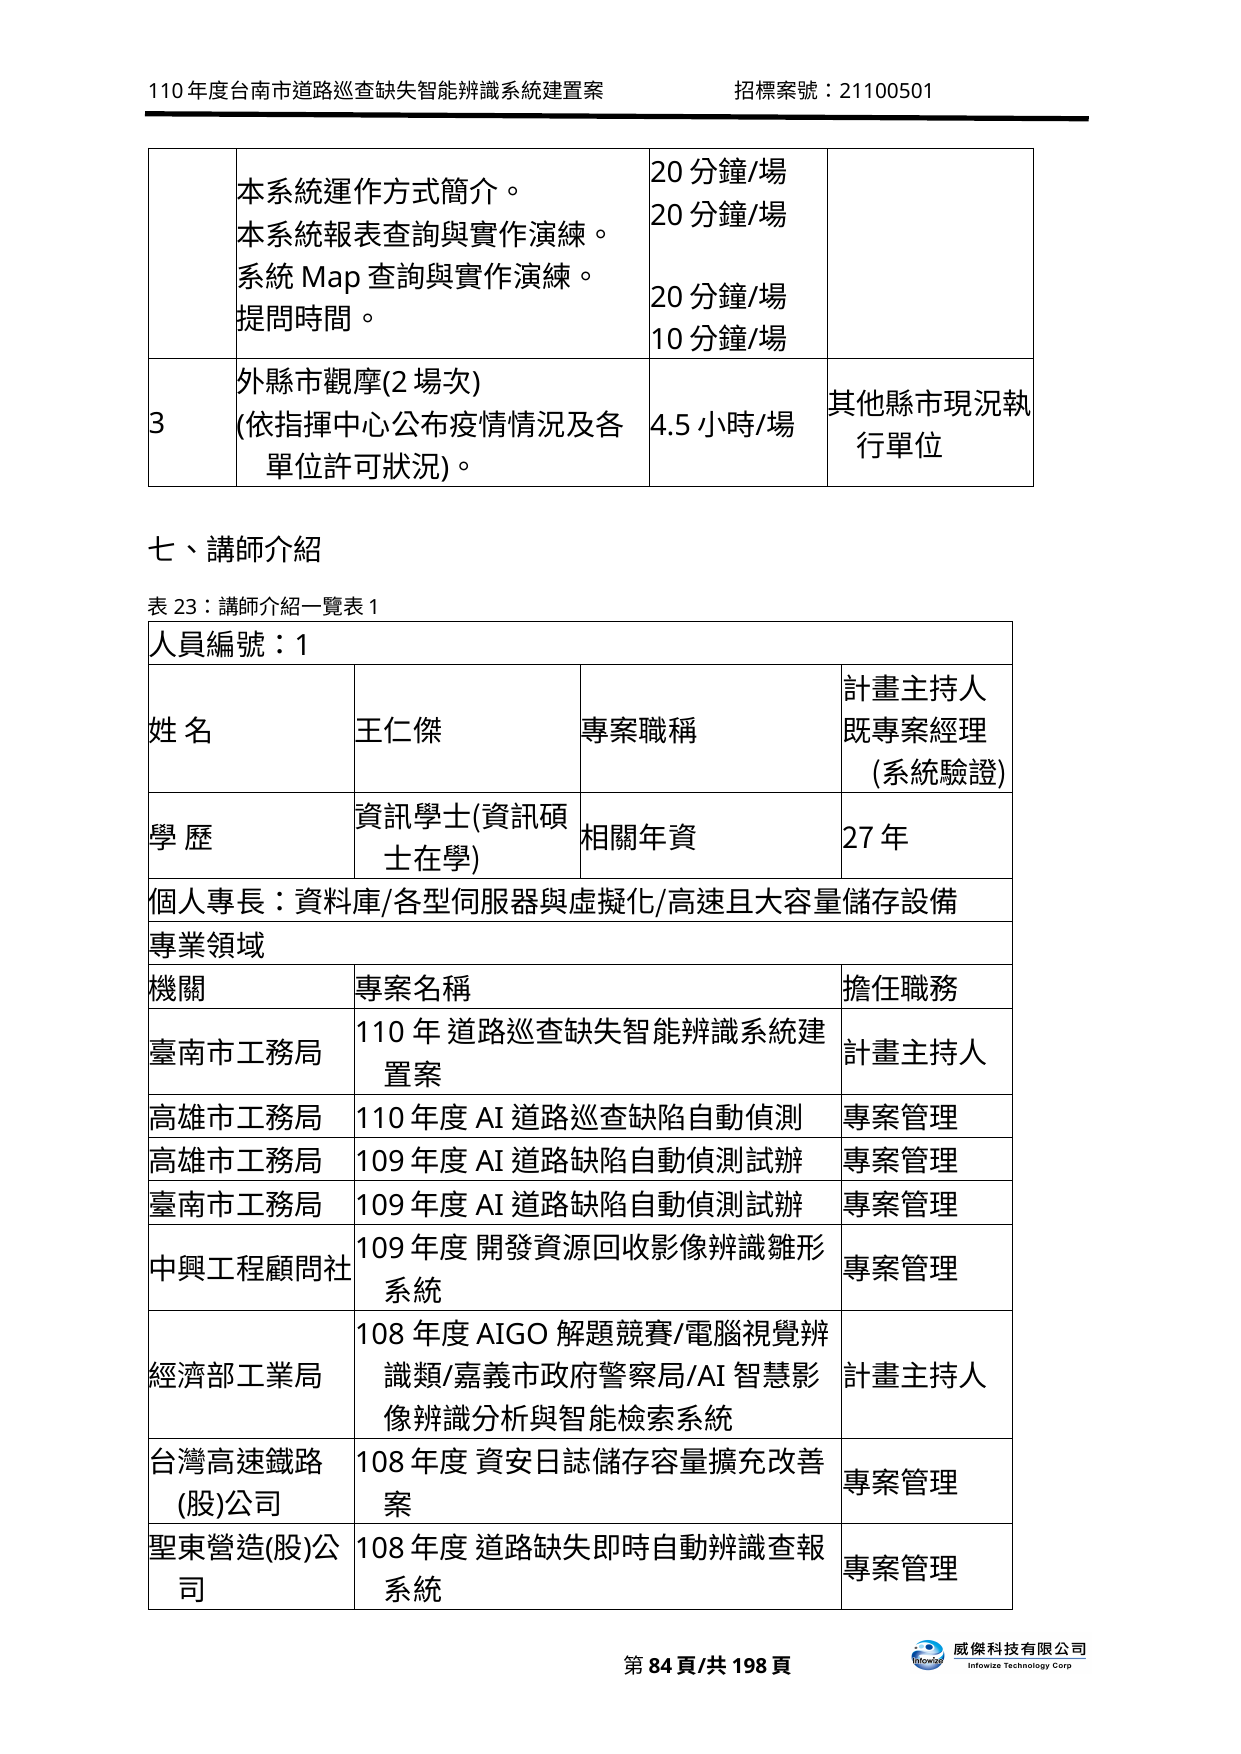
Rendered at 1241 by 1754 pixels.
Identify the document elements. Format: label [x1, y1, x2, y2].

table_cell [237, 149, 649, 358]
table_cell [842, 1225, 1012, 1309]
table_cell [842, 1095, 1012, 1137]
table_cell [842, 1138, 1012, 1180]
table_cell [842, 1311, 1012, 1438]
table_cell [842, 1439, 1012, 1523]
table_cell [355, 793, 580, 878]
table_cell [581, 665, 841, 792]
table_cell [149, 1311, 354, 1438]
picture [910, 1632, 1093, 1674]
table_cell [149, 1181, 354, 1224]
table_cell [581, 793, 841, 878]
table_cell [149, 1225, 354, 1309]
table_cell [650, 359, 827, 486]
table_cell [149, 922, 1012, 964]
table_cell [149, 793, 354, 878]
table_cell [842, 1181, 1012, 1224]
table_cell [355, 1524, 841, 1609]
table_cell [828, 359, 1033, 486]
table_cell [842, 665, 1012, 792]
table_header [149, 622, 1012, 664]
table_cell [149, 1138, 354, 1180]
table_cell [355, 1138, 841, 1180]
table_cell [149, 1524, 354, 1609]
table_cell [355, 1095, 841, 1137]
table_cell [149, 1009, 354, 1093]
table_cell [149, 359, 236, 486]
table_cell [355, 965, 841, 1008]
table_cell [355, 1439, 841, 1523]
table_cell [149, 965, 354, 1008]
table_cell [355, 1181, 841, 1224]
table_cell [842, 965, 1012, 1008]
table_cell [149, 1439, 354, 1523]
table_cell [650, 149, 827, 358]
table_cell [237, 359, 649, 486]
table_cell [842, 1524, 1012, 1609]
table_cell [355, 1225, 841, 1309]
table_cell [355, 1009, 841, 1093]
table_cell [149, 879, 1012, 921]
table_cell [149, 665, 354, 792]
table_cell [828, 149, 1033, 358]
table_cell [842, 1009, 1012, 1093]
table_cell [842, 793, 1012, 878]
table_cell [355, 1311, 841, 1438]
table_cell [149, 1095, 354, 1137]
table_cell [149, 149, 236, 358]
table_cell [355, 665, 580, 792]
